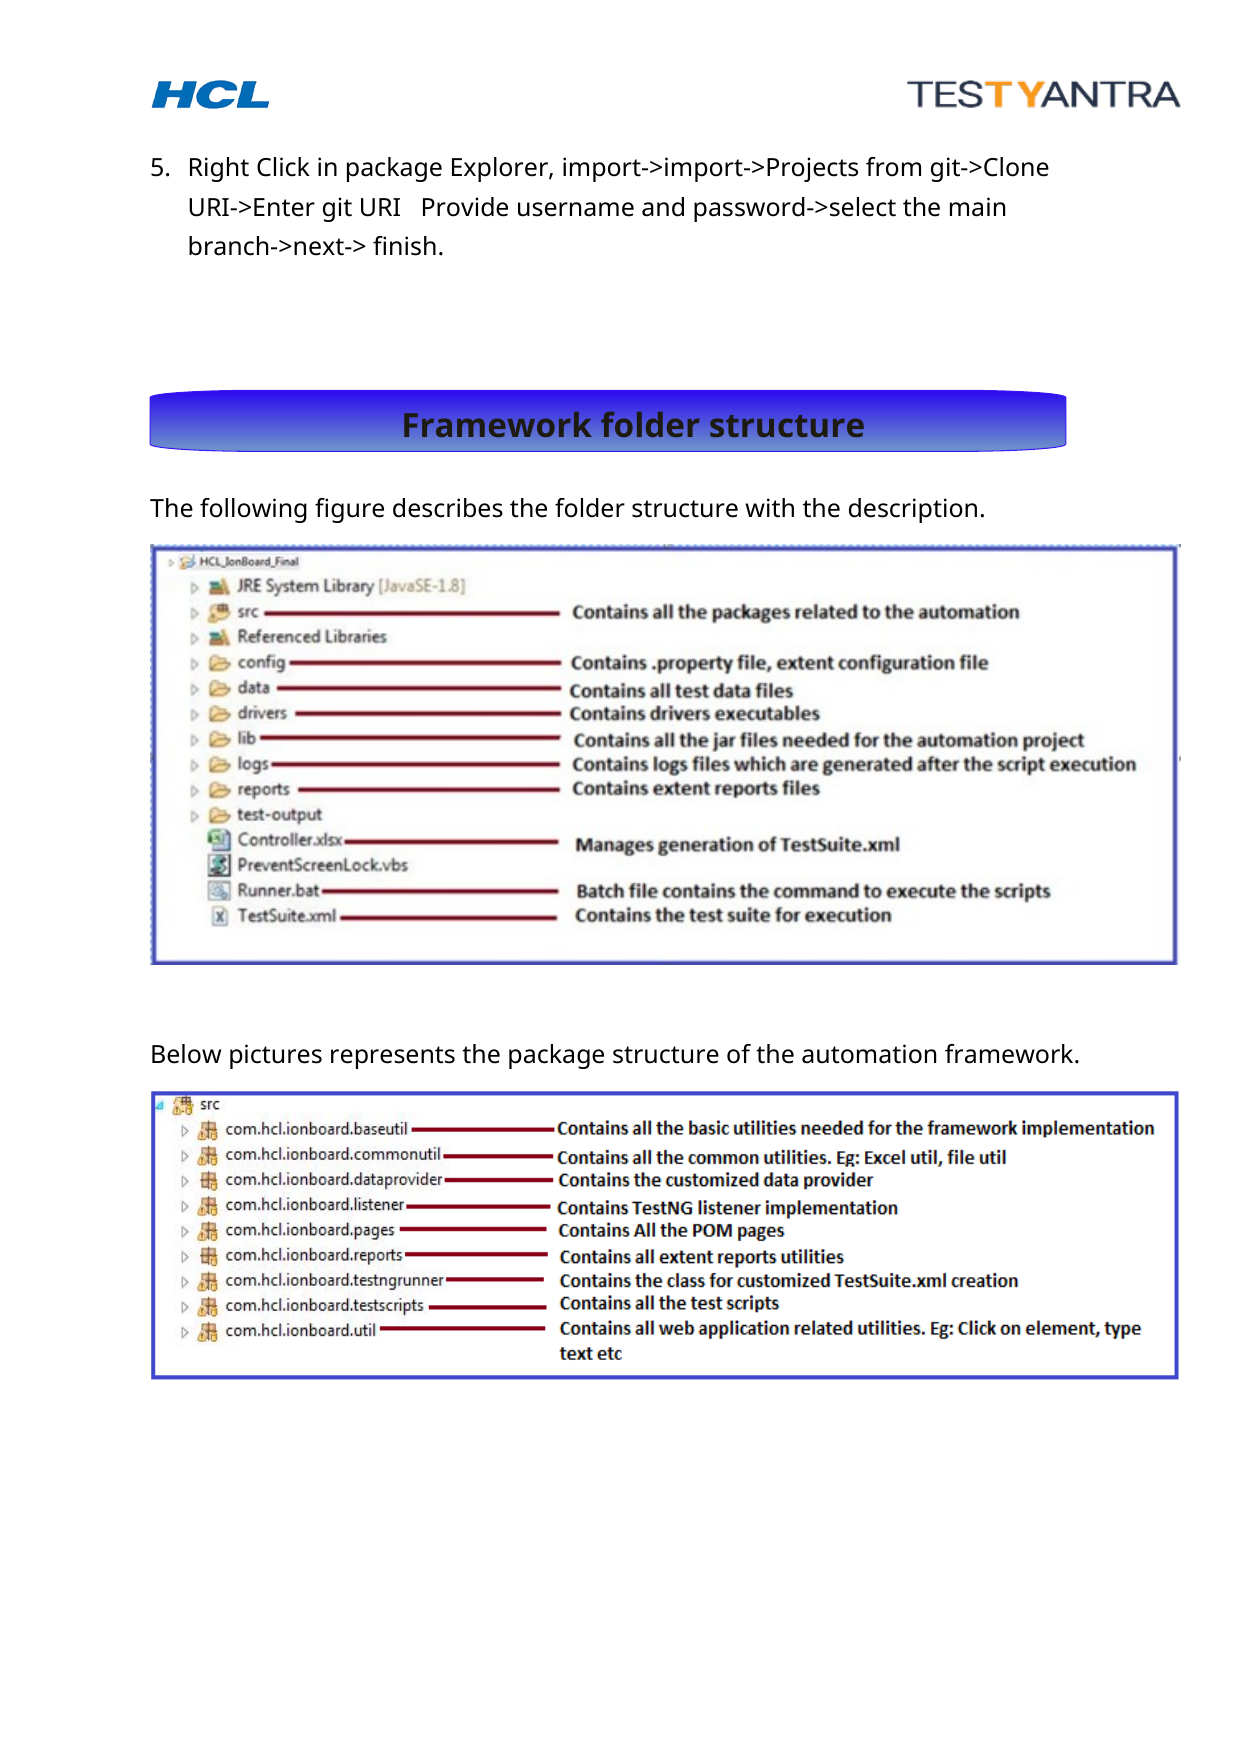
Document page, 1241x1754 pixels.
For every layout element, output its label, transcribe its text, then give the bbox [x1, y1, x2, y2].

picture [150, 70, 271, 120]
picture [150, 1090, 1180, 1381]
list Right Click in package Explorer, import->import->Projects from git->Clone URI->Enter git URI Provide username and password->select the main branch->next-> finish. [150, 150, 1090, 262]
picture [150, 544, 1181, 965]
text Below pictures represents the package structure of the automation framework. [150, 1037, 1090, 1071]
picture [906, 76, 1181, 117]
text The following figure describes the folder structure with the description. [150, 491, 1090, 525]
